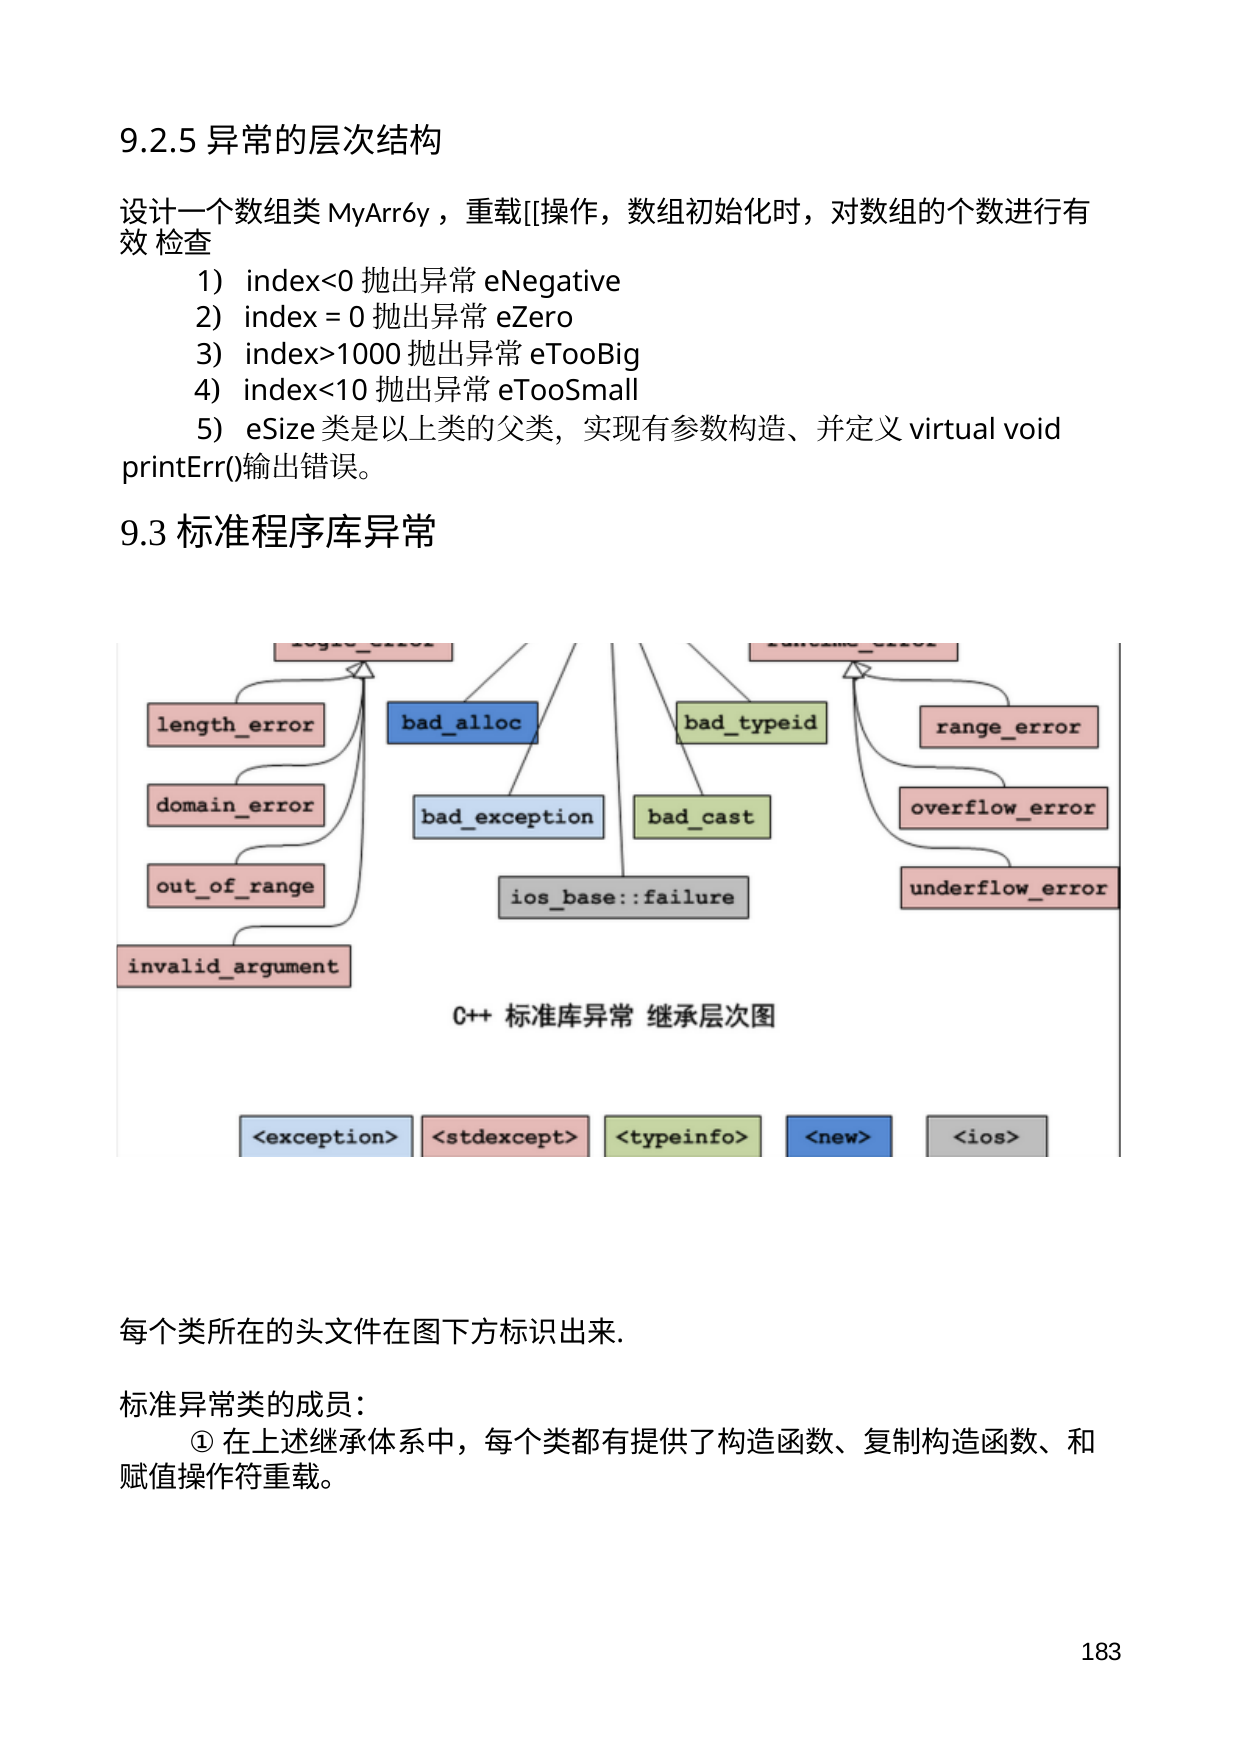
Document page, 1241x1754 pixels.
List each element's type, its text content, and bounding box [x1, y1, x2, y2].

text 标准异常类的成员： [119, 1390, 1122, 1422]
text 4) index<10 抛出异常eTooSmall [194, 372, 1122, 408]
text 9.3 标准程序库异常 [120, 512, 1122, 553]
text ① 在上述继承体系中，每个类都有提供了构造函数、复制构造函数、和 赋值操作符重载。 [119, 1423, 1101, 1496]
text 每个类所在的头文件在图下方标识出来. [119, 1317, 1122, 1349]
text 3) index>1000抛出异常eTooBig [196, 335, 1122, 372]
text 5) eSize类是以上类的父类，实现有参数构造、并定义virtual void printErr()输出错误。 [121, 408, 1081, 486]
text 设计一个数组类 MyArr6y ，重载[[操作，数组初始化时，对数组的个数进行有效 检查 [119, 197, 1120, 262]
text 9.2.5 异常的层次结构 [119, 117, 1122, 162]
text 2) index = 0 抛出异常 eZero [195, 298, 1122, 335]
text 1) index<0 抛出异常eNegative [196, 262, 1122, 298]
picture [116, 643, 1121, 1157]
